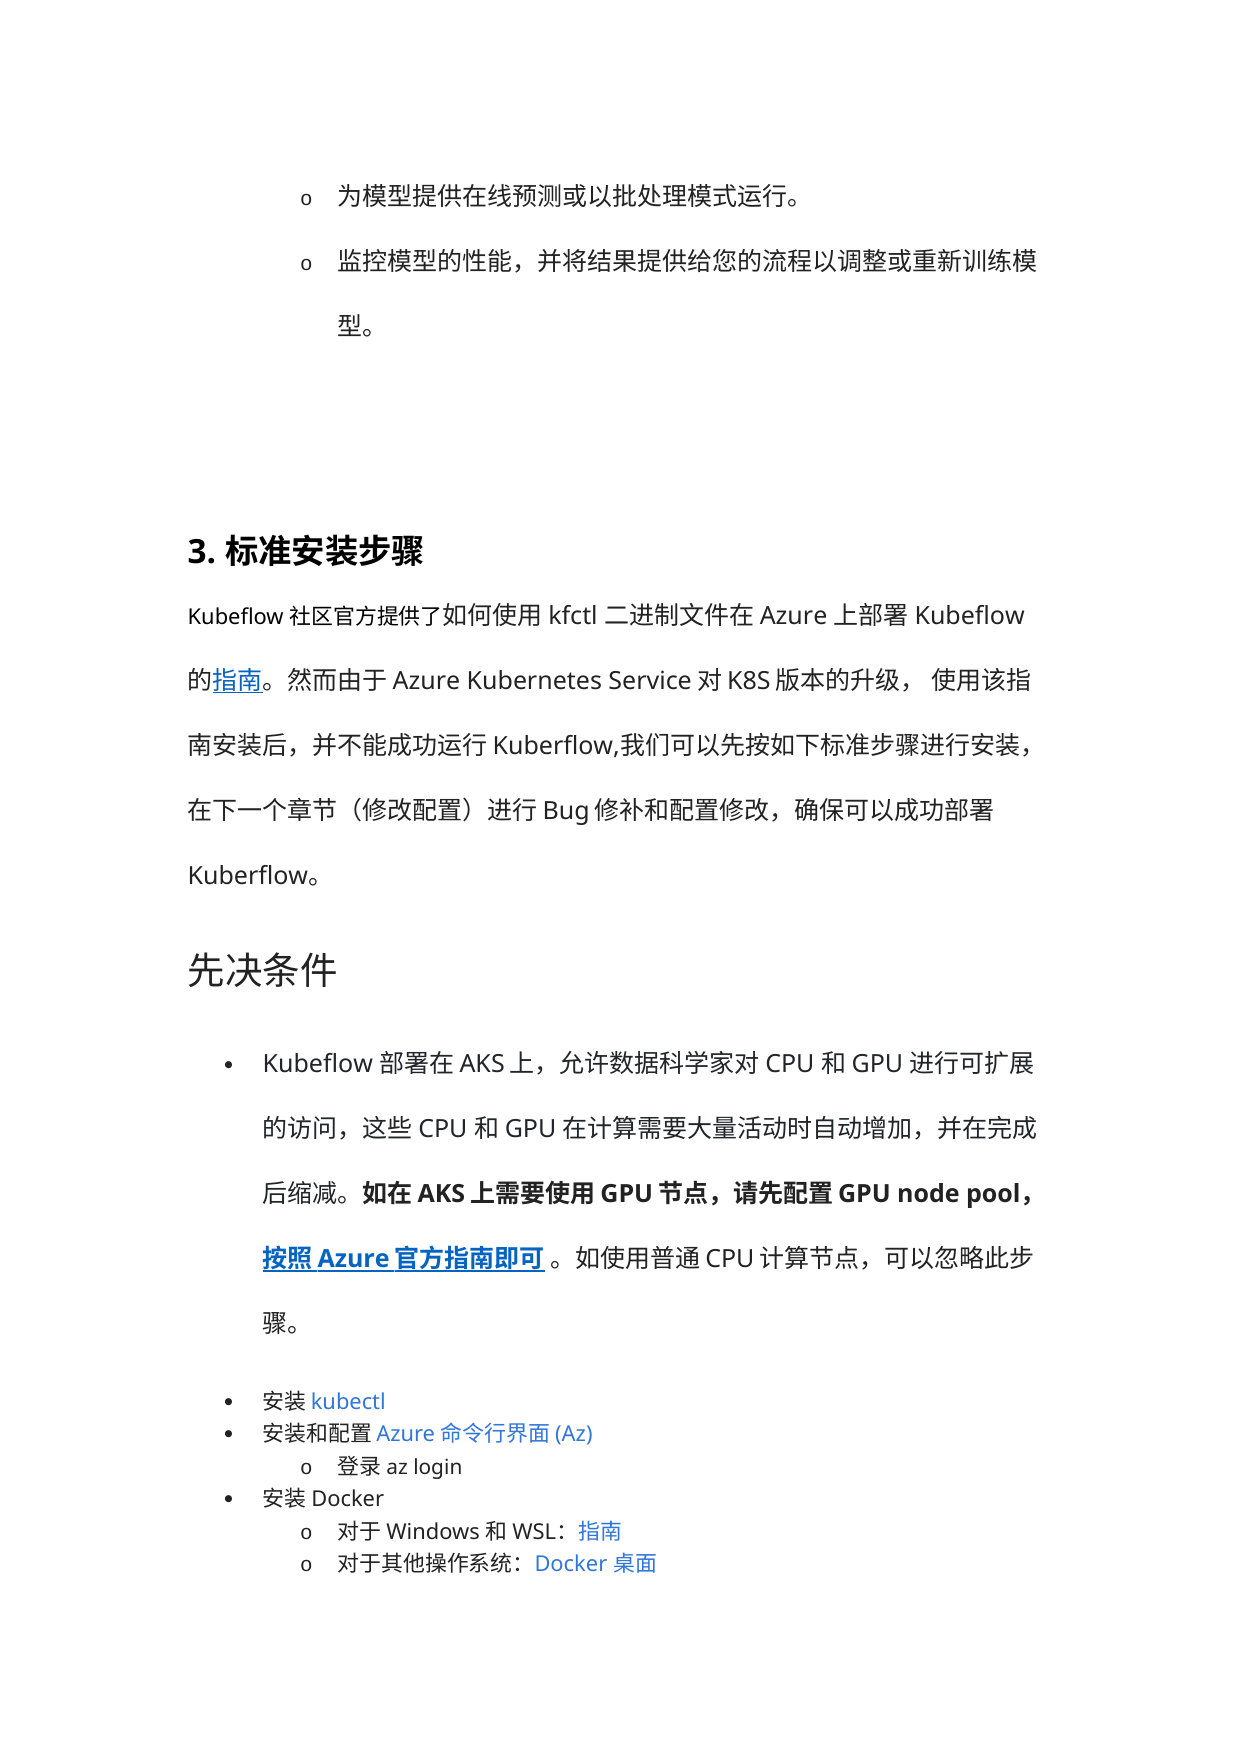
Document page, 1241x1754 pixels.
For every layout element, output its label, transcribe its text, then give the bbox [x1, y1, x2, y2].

list 安装和配置Azure 命令行界面 (Az) [225, 1416, 1053, 1449]
list Kubeflow 部署在AKS上，允许数据科学家对 CPU 和 GPU 进行可扩展的访问，这些 CPU 和 GPU 在计算需要大量活动时自动增加，并在完成后缩减。如在AKS上需要使用GPU节点，请先配置GPU node pool，按照Azure官方指南即可 。如使用普通CPU计算节点，可以忽略此步骤。 [225, 1029, 1053, 1354]
list 对于 Windows 和 WSL：指南 [300, 1514, 1053, 1546]
list 为模型提供在线预测或以批处理模式运行。 [300, 162, 1053, 227]
list 安装kubectl [225, 1384, 1053, 1416]
subtitle 先决条件 [187, 935, 1053, 1000]
list 安装 Docker [225, 1481, 1053, 1514]
list 对于其他操作系统：Docker 桌面 [300, 1546, 1053, 1579]
text Kubeflow 社区官方提供了如何使用 kfctl 二进制文件在 Azure 上部署 Kubeflow的指南。然而由于Azure Kubernetes Service对K8S版本的升级， 使用该指南安装后，并不能成功运行Kuberflow,我们可以先按如下标准步骤进行安装，在下一个章节（修改配置）进行Bug修补和配置修改，确保可以成功部署Kuberflow。 [187, 581, 1053, 906]
list 登录 az login [300, 1449, 1053, 1481]
list 标准安装步骤 [187, 516, 1053, 581]
list 监控模型的性能，并将结果提供给您的流程以调整或重新训练模型。 [300, 227, 1053, 357]
